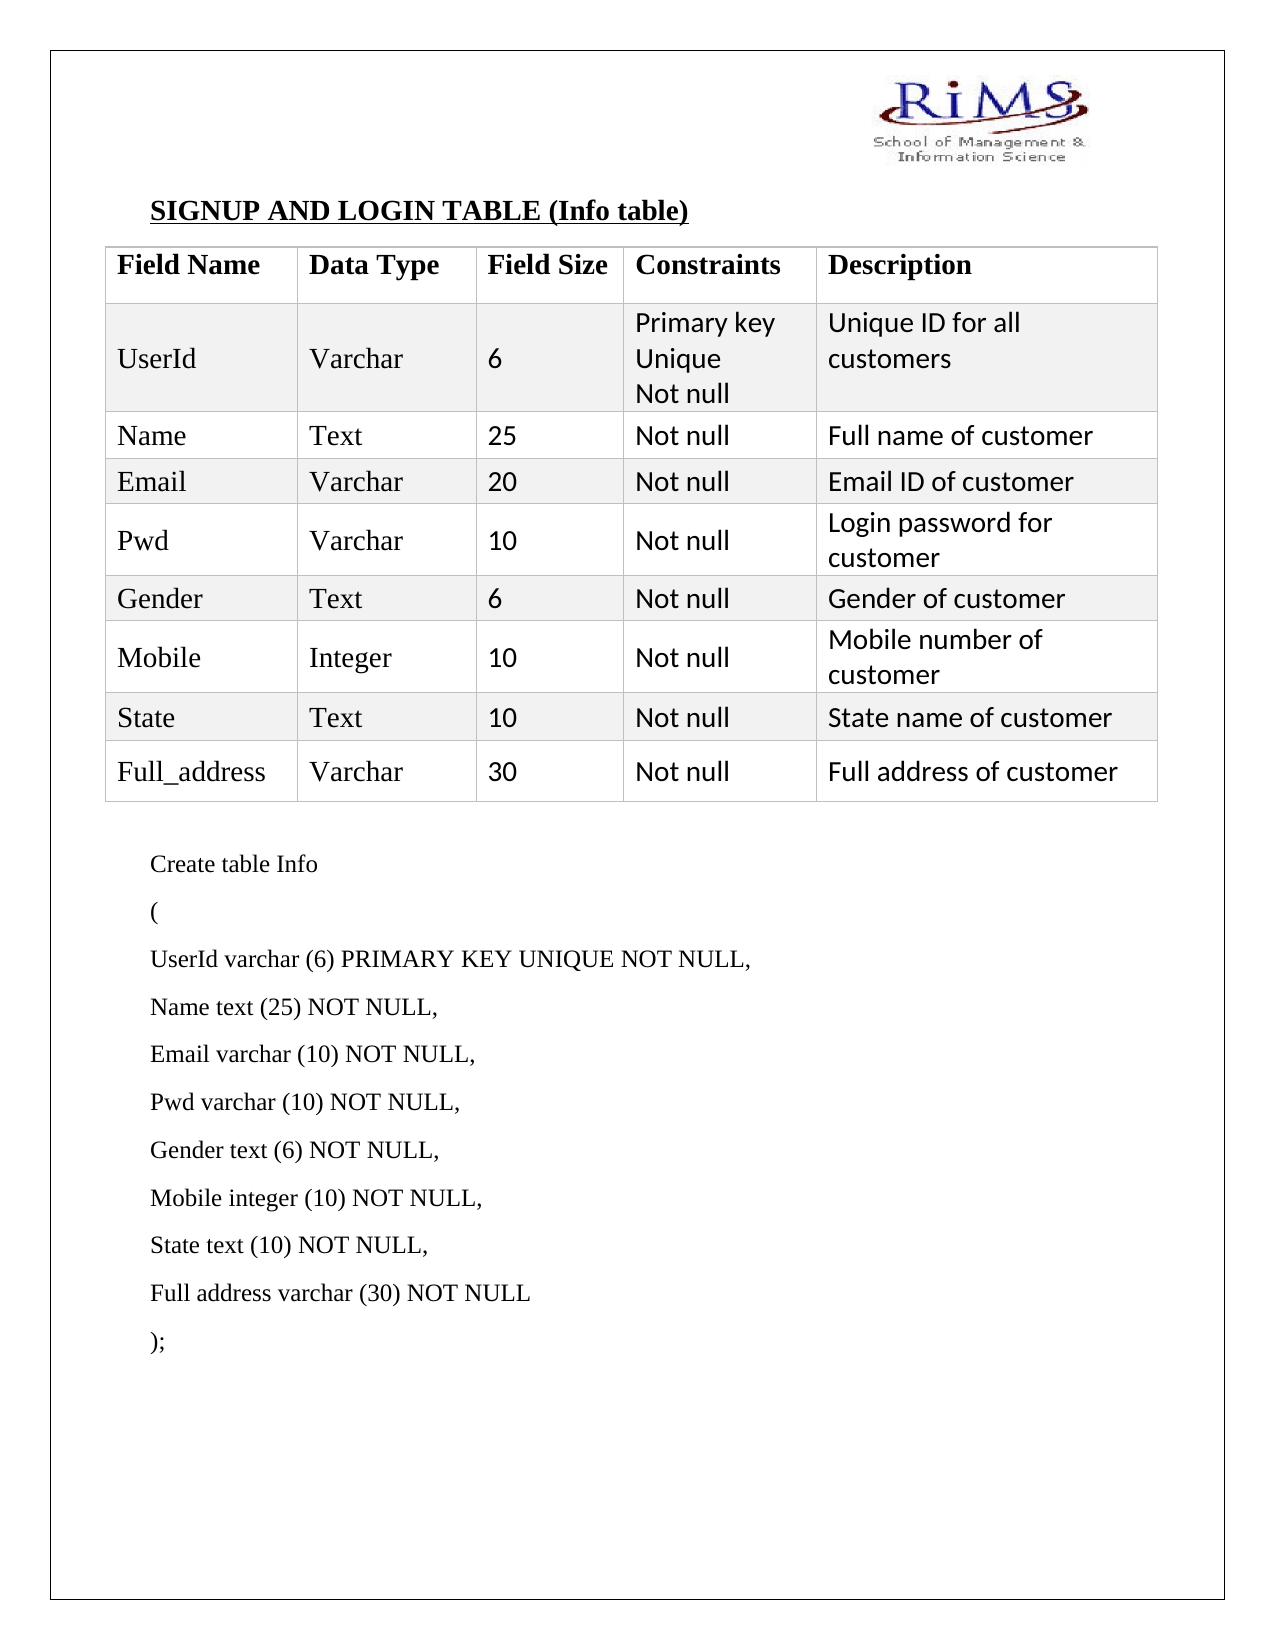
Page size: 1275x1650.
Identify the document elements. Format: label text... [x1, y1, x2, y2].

text Create table Info [150, 849, 1125, 877]
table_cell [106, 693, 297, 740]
text Email varchar (10) NOT NULL, [150, 1039, 1125, 1068]
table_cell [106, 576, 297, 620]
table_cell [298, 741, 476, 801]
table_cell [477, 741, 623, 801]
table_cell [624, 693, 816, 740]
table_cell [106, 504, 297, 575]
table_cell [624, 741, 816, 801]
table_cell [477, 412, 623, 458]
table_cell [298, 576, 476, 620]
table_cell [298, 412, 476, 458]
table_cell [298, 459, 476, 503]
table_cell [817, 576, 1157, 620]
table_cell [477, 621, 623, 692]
text Full address varchar (30) NOT NULL [150, 1278, 1125, 1307]
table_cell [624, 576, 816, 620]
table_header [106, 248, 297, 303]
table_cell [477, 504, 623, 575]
text ); [150, 1326, 1125, 1354]
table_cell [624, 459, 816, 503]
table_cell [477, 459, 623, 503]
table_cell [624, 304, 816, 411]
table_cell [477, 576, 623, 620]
text State text (10) NOT NULL, [150, 1230, 1125, 1259]
picture [871, 75, 1091, 166]
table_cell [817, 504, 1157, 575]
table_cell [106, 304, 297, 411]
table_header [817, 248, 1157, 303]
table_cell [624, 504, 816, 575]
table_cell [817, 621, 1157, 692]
text UserId varchar (6) PRIMARY KEY UNIQUE NOT NULL, [150, 944, 1125, 973]
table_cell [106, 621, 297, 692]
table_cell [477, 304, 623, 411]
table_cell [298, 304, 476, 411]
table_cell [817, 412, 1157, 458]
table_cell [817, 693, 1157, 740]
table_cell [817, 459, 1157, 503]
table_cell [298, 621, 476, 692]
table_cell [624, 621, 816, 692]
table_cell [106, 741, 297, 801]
text Gender text (6) NOT NULL, [150, 1135, 1125, 1164]
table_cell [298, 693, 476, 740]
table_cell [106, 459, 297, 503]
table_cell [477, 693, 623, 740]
text Mobile integer (10) NOT NULL, [150, 1183, 1125, 1211]
text SIGNUP AND LOGIN TABLE (Info table) [150, 193, 1125, 227]
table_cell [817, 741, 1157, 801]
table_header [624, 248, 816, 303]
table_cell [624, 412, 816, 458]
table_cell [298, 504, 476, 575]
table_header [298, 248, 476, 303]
text Name text (25) NOT NULL, [150, 992, 1125, 1021]
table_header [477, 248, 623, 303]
text Pwd varchar (10) NOT NULL, [150, 1087, 1125, 1116]
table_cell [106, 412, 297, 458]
text ( [150, 896, 1125, 925]
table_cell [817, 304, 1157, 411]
